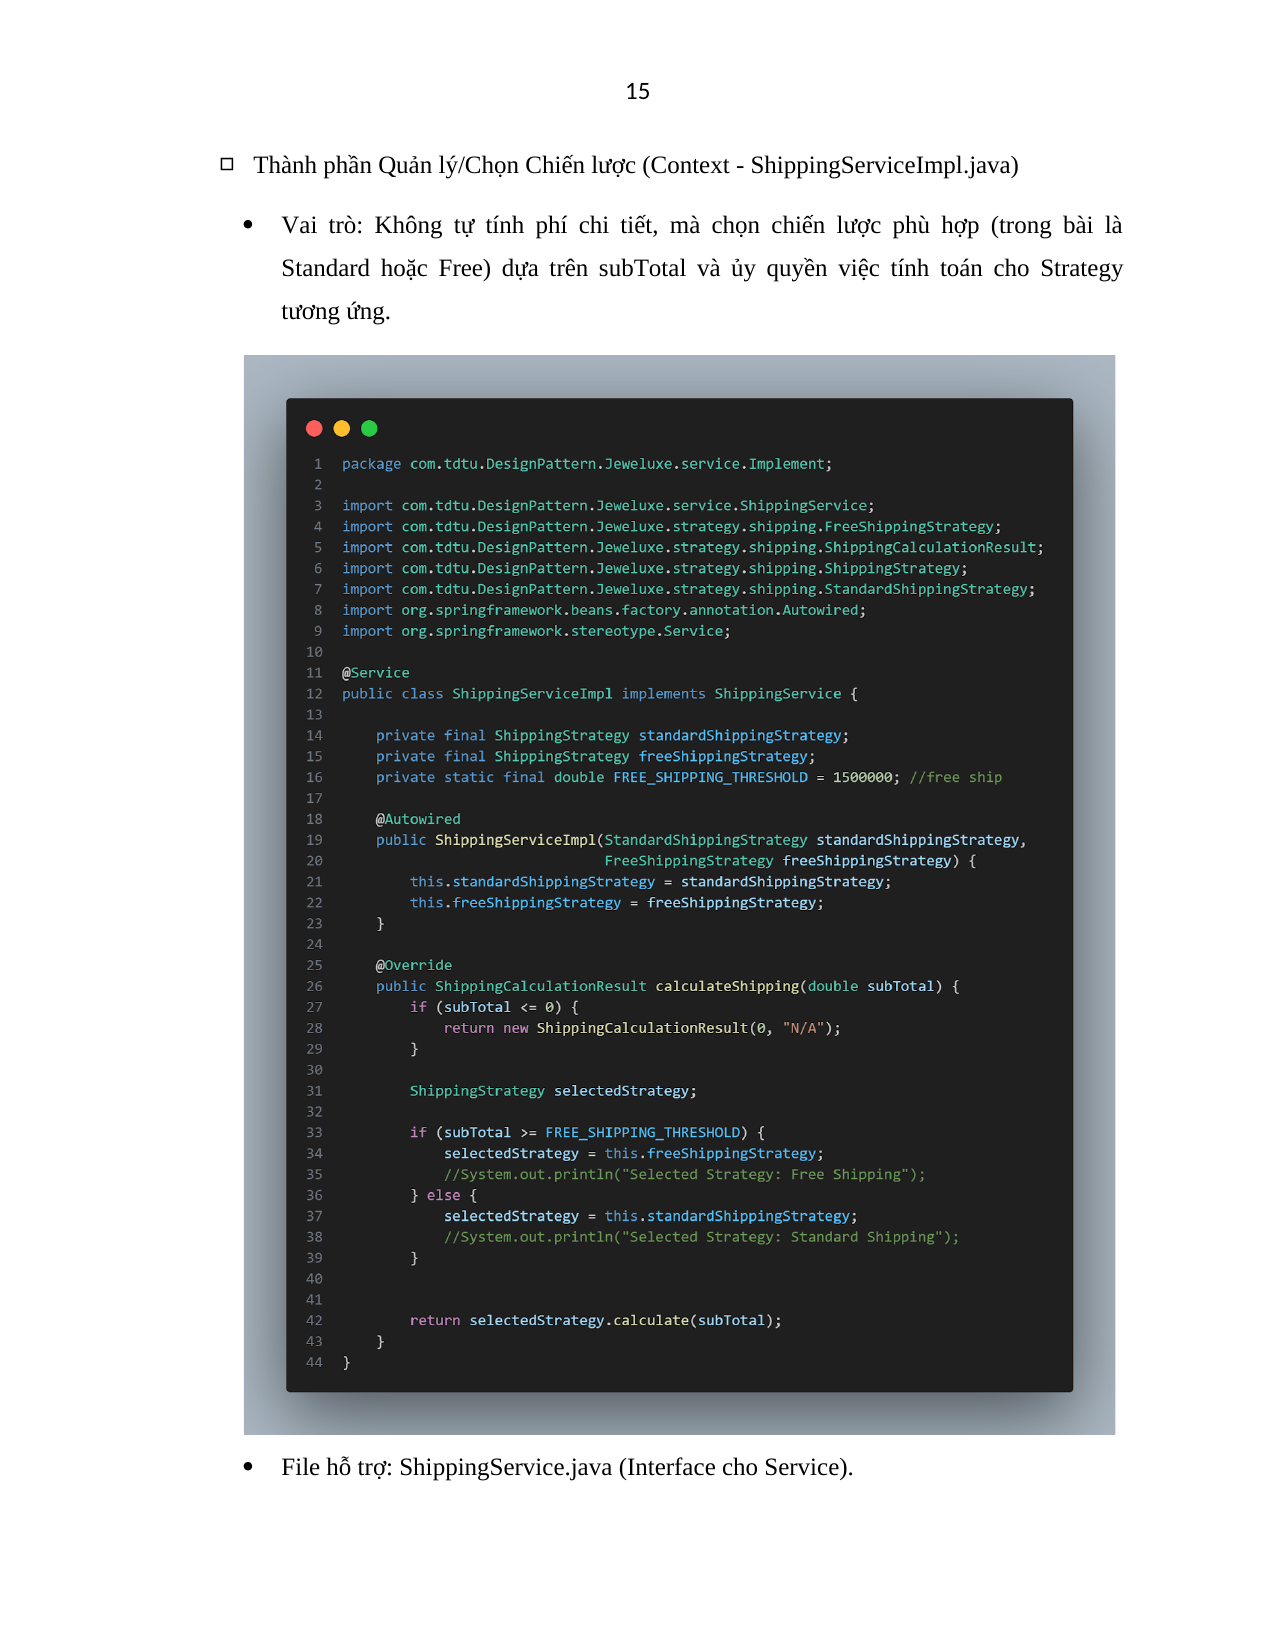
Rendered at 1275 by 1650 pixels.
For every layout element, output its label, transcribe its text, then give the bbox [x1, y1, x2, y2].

list Thành phần Quản lý/Chọn Chiến lược (Context - ShippingServiceImpl.java) [216, 150, 1125, 179]
list Vai trò: Không tự tính phí chi tiết, mà chọn chiến lược phù hợp (trong bài là Standard hoặc Free) dựa trên subTotal và ủy quyền việc tính toán cho Strategy tương ứng. [244, 210, 1125, 325]
picture [243, 355, 1116, 1435]
list File hỗ trợ: ShippingService.java (Interface cho Service). [244, 1452, 1125, 1480]
